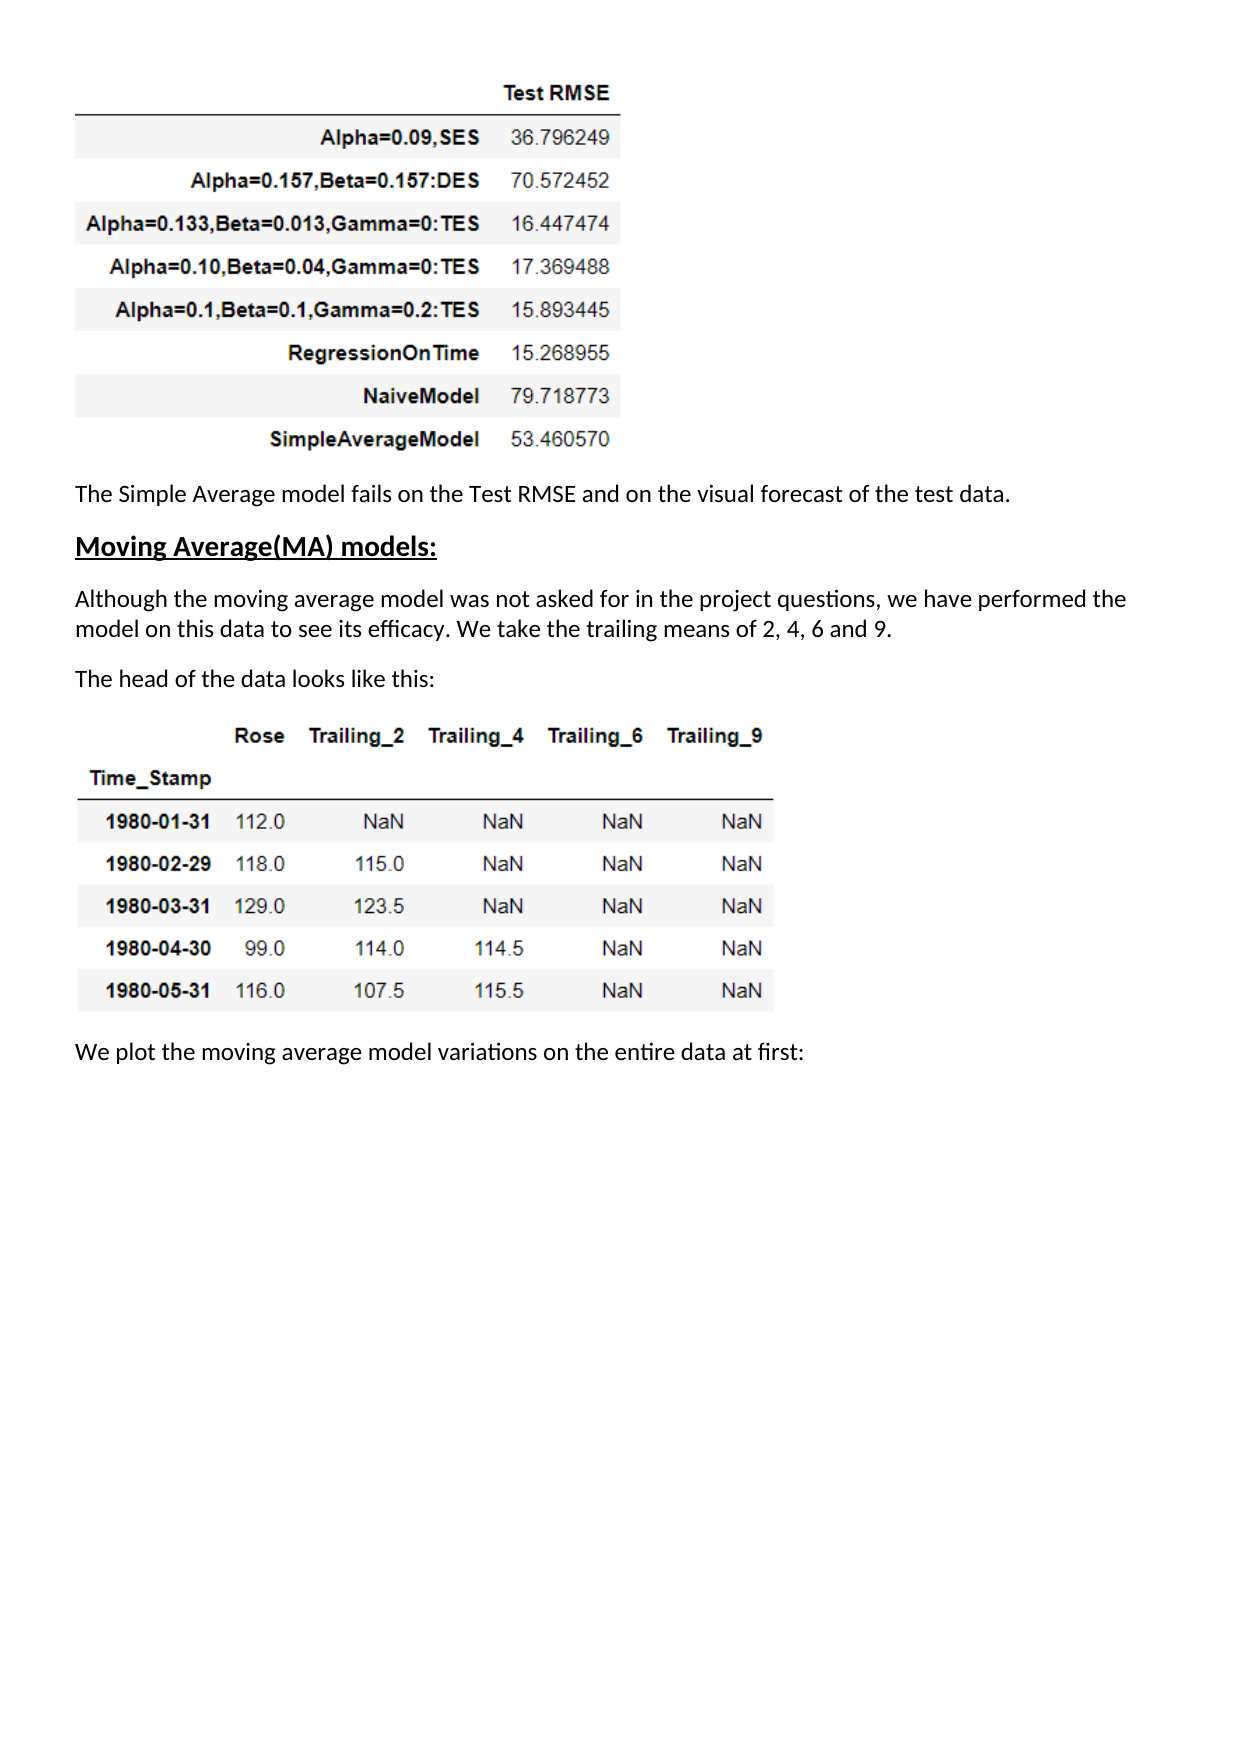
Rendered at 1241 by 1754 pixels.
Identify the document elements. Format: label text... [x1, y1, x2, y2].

subtitle We plot the moving average model variations on the entire data at first: [75, 1036, 1165, 1067]
picture [75, 75, 622, 459]
subtitle Moving Average(MA) models: [75, 528, 1165, 564]
subtitle Although the moving average model was not asked for in the project questions, we have performed the model on this data to see its efficacy. We take the trailing means of 2, 4, 6 and 9. [75, 583, 1165, 644]
subtitle The Simple Average model fails on the Test RMSE and on the visual forecast of the test data. [75, 478, 1165, 509]
subtitle The head of the data looks like this: [75, 663, 1165, 694]
picture [75, 713, 779, 1017]
